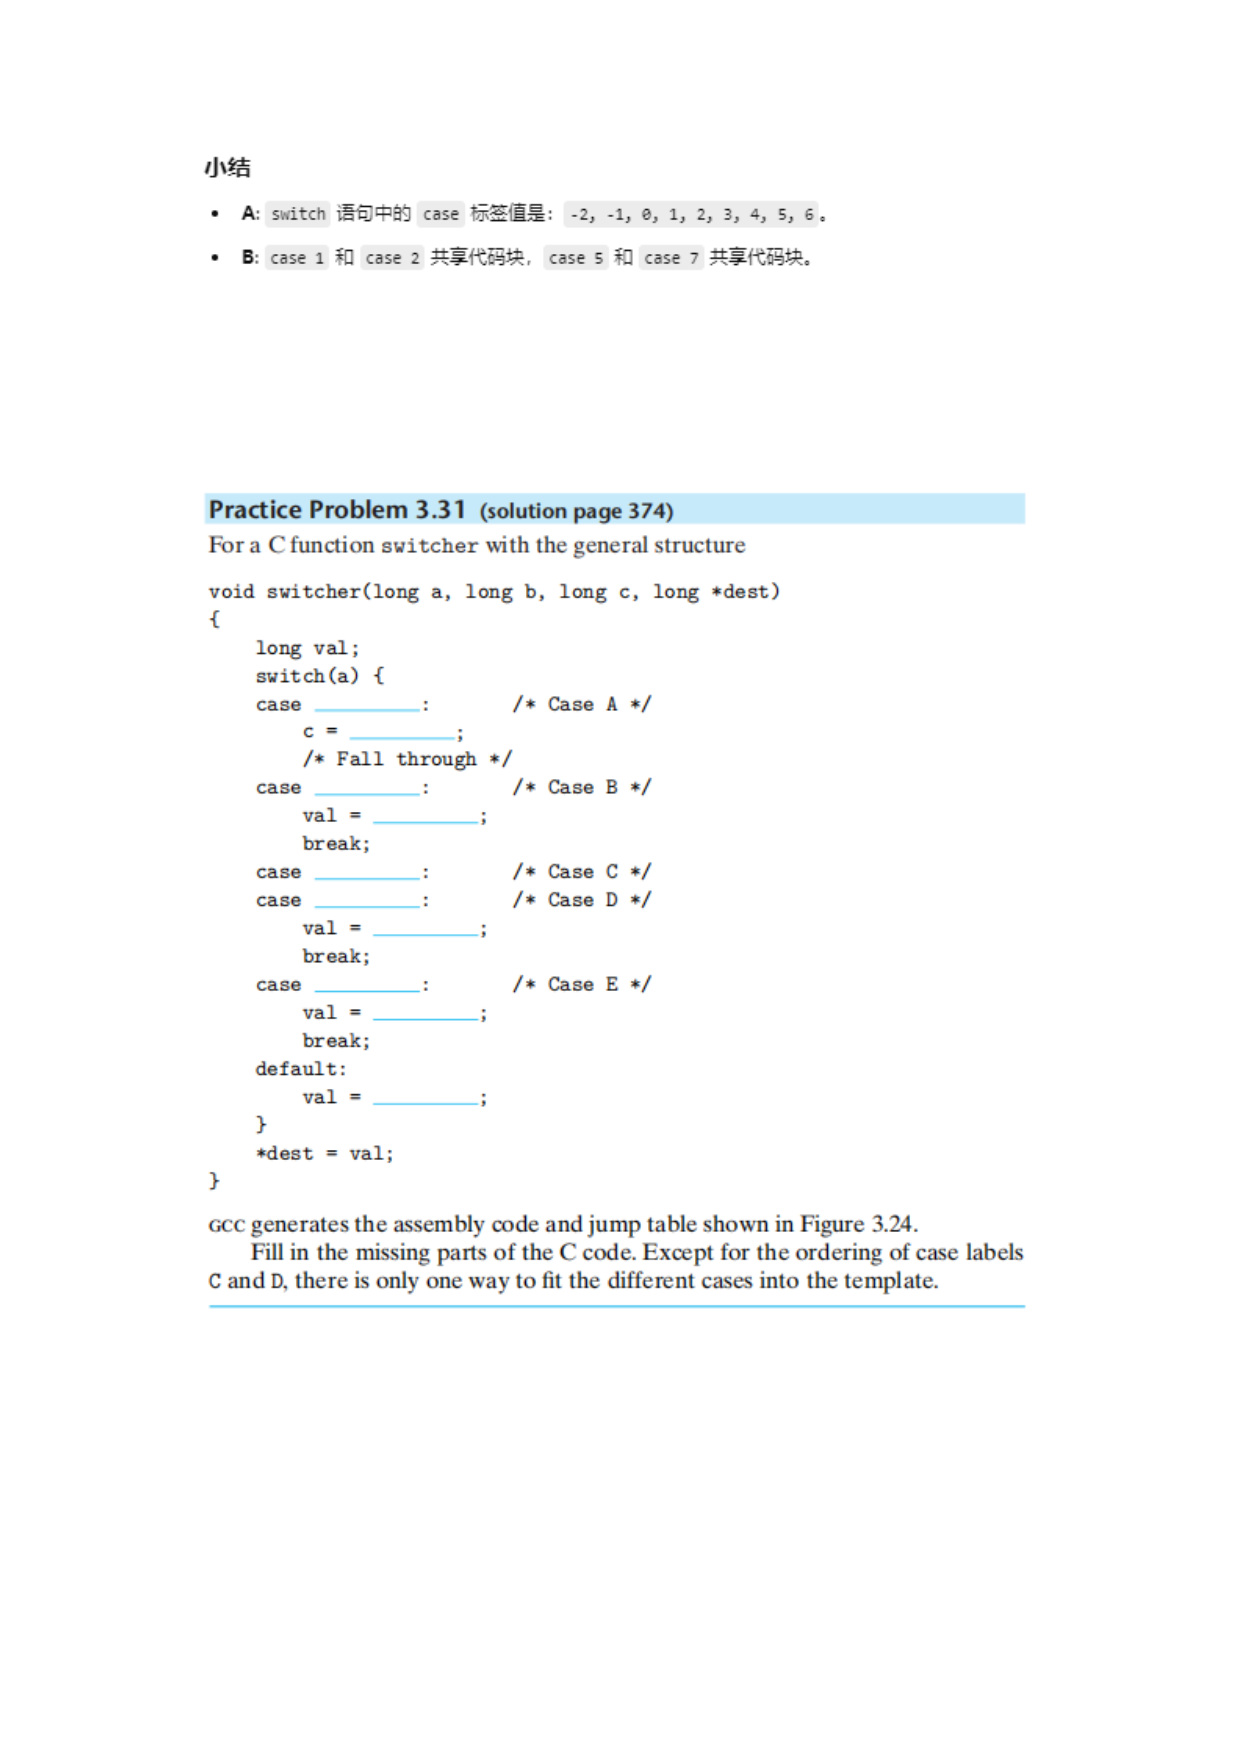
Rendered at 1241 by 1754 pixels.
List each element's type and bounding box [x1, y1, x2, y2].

picture [187, 473, 1104, 1318]
picture [187, 151, 955, 286]
